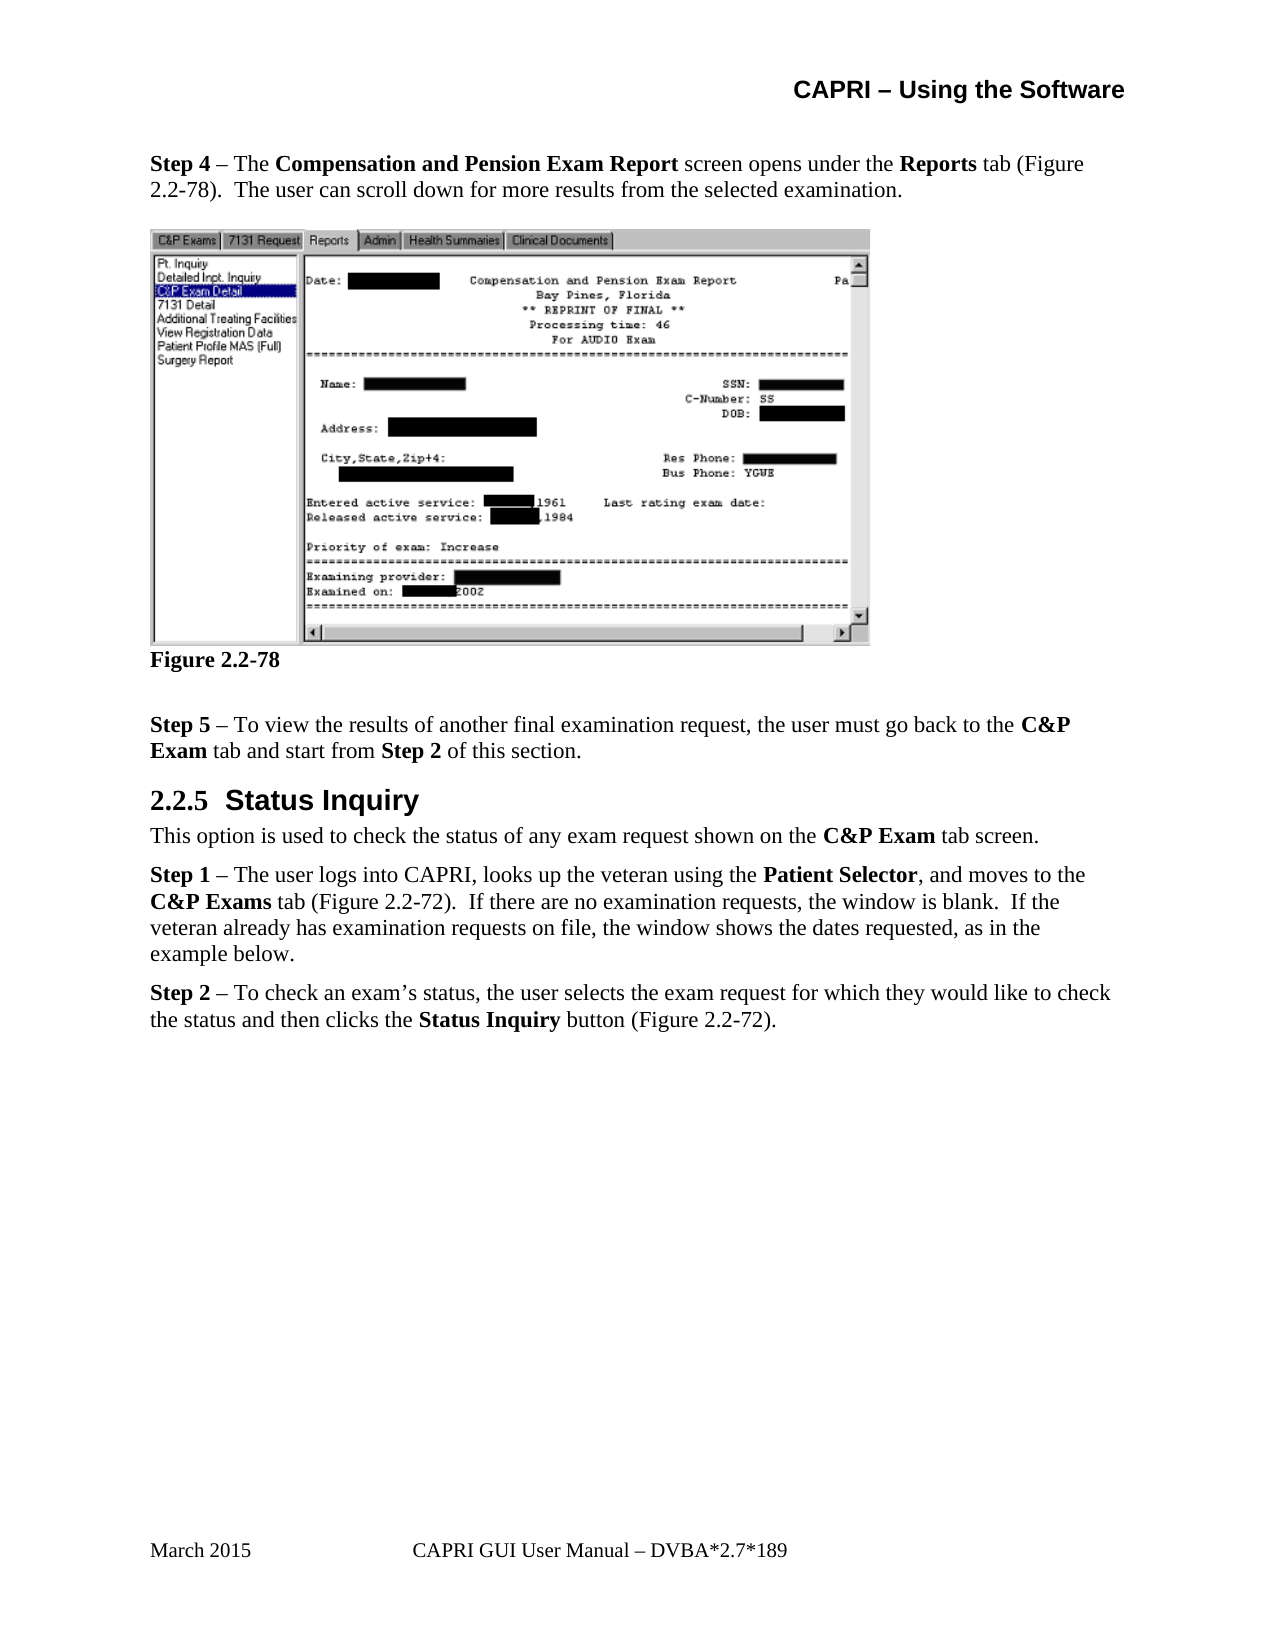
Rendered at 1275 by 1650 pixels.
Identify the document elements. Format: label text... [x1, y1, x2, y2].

text Step 5 – To view the results of another final examination request, the user must go back to the C&P Exam tab and start from Step 2 of this section. [150, 711, 1125, 764]
text This option is used to check the status of any exam request shown on the C&P Exam tab screen. [150, 822, 1125, 849]
picture [150, 229, 871, 646]
subtitle Status Inquiry [150, 783, 1125, 816]
